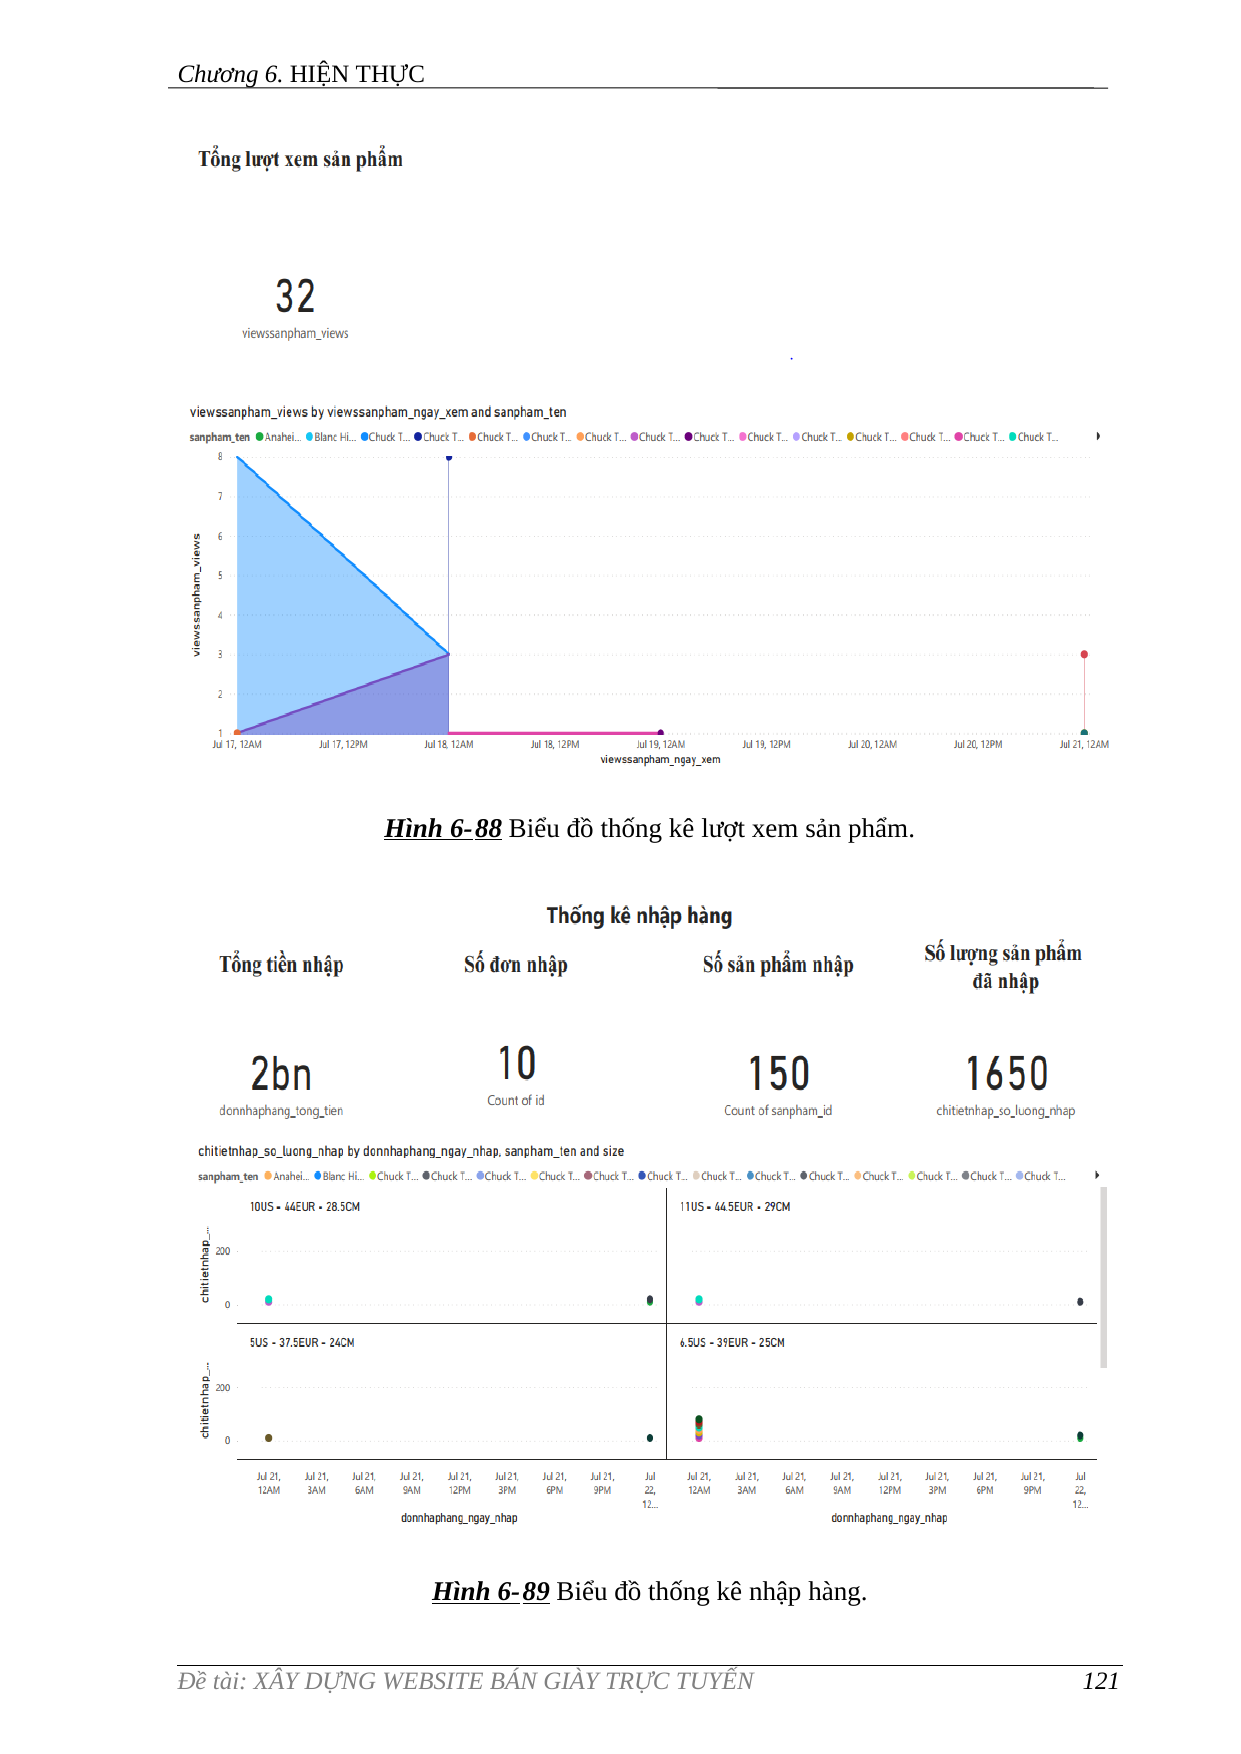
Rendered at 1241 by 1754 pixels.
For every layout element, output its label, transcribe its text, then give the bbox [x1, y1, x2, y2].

picture [177, 871, 1122, 1548]
picture [177, 118, 1122, 784]
